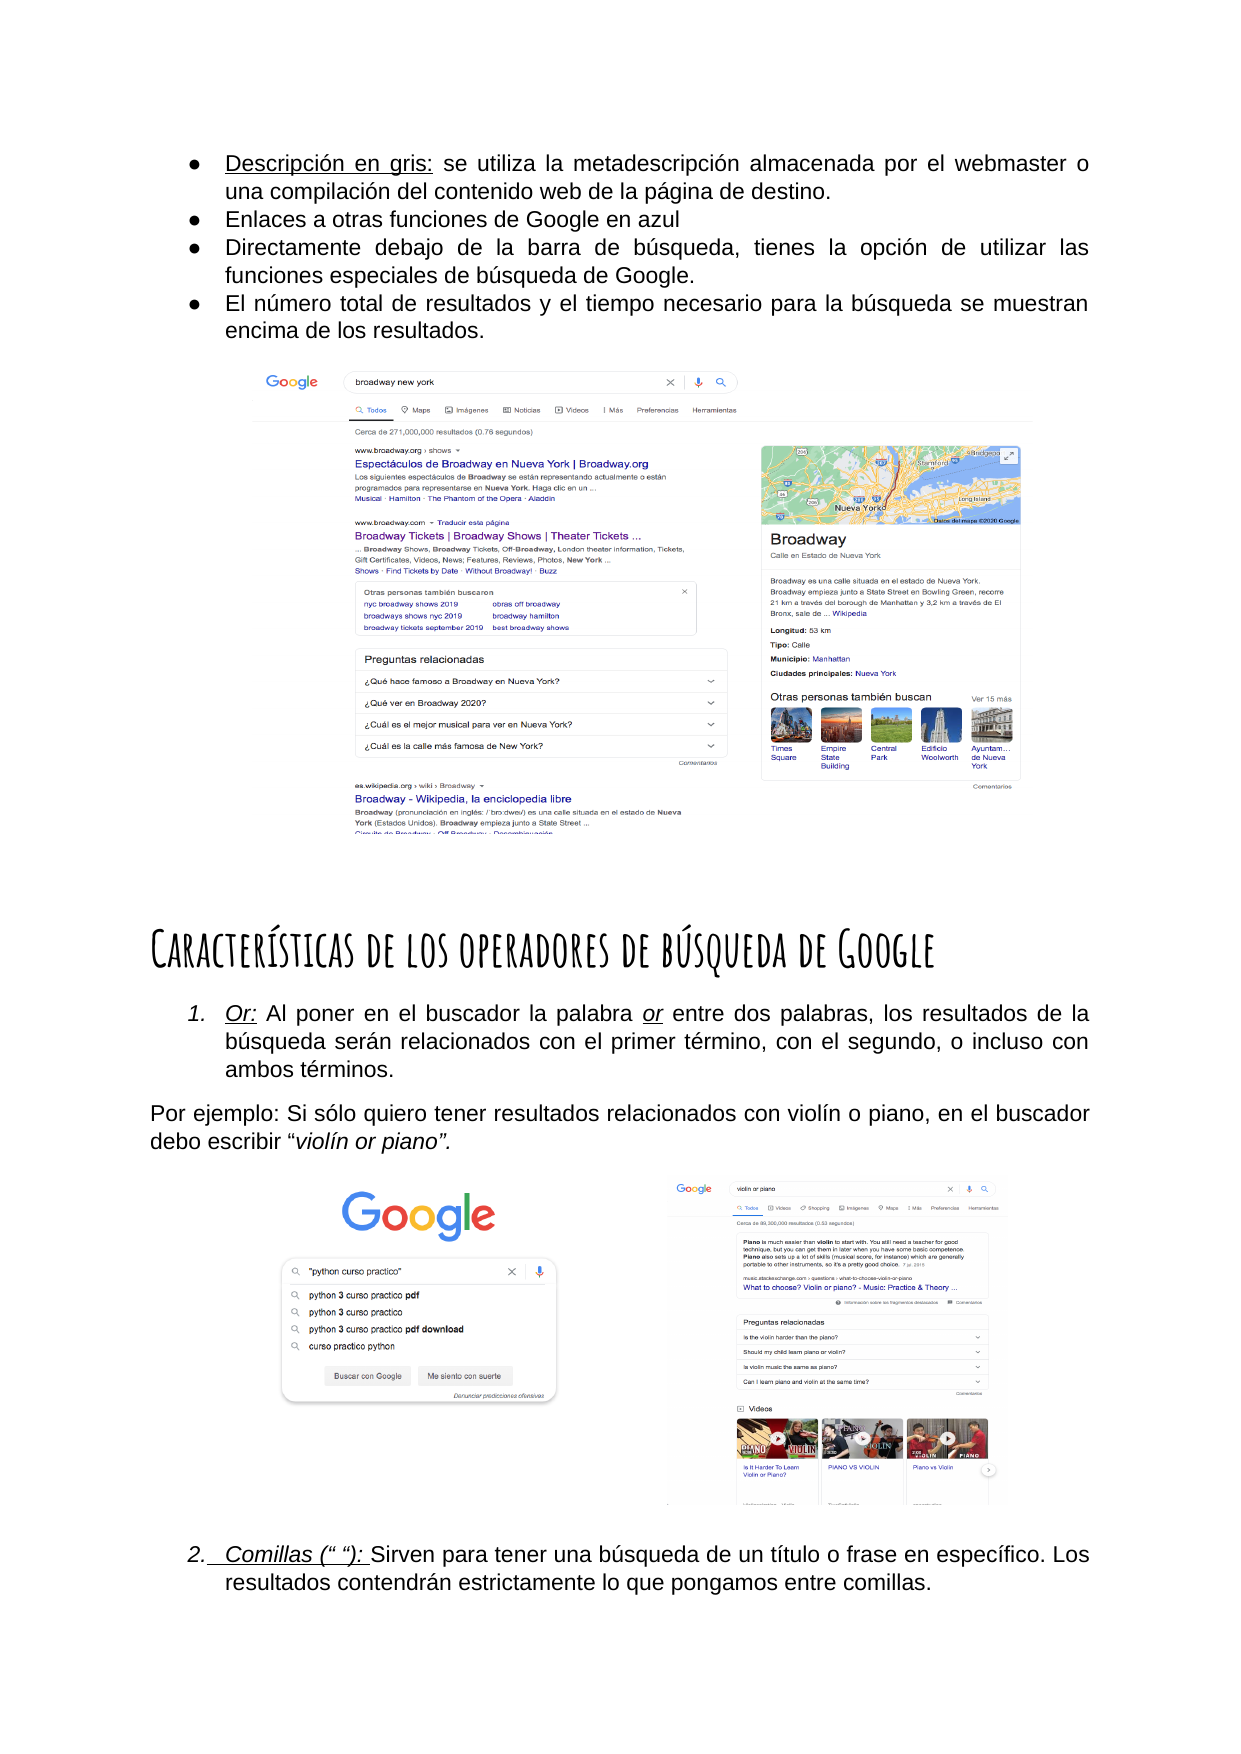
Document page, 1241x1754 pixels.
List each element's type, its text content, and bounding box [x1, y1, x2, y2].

list Enlaces a otras funciones de Google en azul [187, 206, 1090, 232]
list El número total de resultados y el tiempo necesario para la búsqueda se muestran encima de los resultados. [187, 289, 1090, 344]
picture [266, 1181, 572, 1415]
text Características de los operadores de búsqueda de Google [150, 916, 1090, 979]
list Or: Al poner en el buscador la palabra or entre dos palabras, los resultados de la búsqueda serán relacionados con el primer término, con el segundo, o incluso con ambos términos. [187, 1000, 1090, 1082]
picture [252, 366, 1033, 834]
list Descripción en gris: se utiliza la metadescripción almacenada por el webmaster o una compilación del contenido web de la página de destino. [187, 150, 1090, 204]
picture [667, 1175, 1008, 1505]
list Directamente debajo de la barra de búsqueda, tienes la opción de utilizar las funciones especiales de búsqueda de Google. [187, 234, 1090, 288]
text Por ejemplo: Si sólo quiero tener resultados relacionados con violín o piano, en el buscador debo escribir “violín or piano”. [150, 1100, 1090, 1154]
